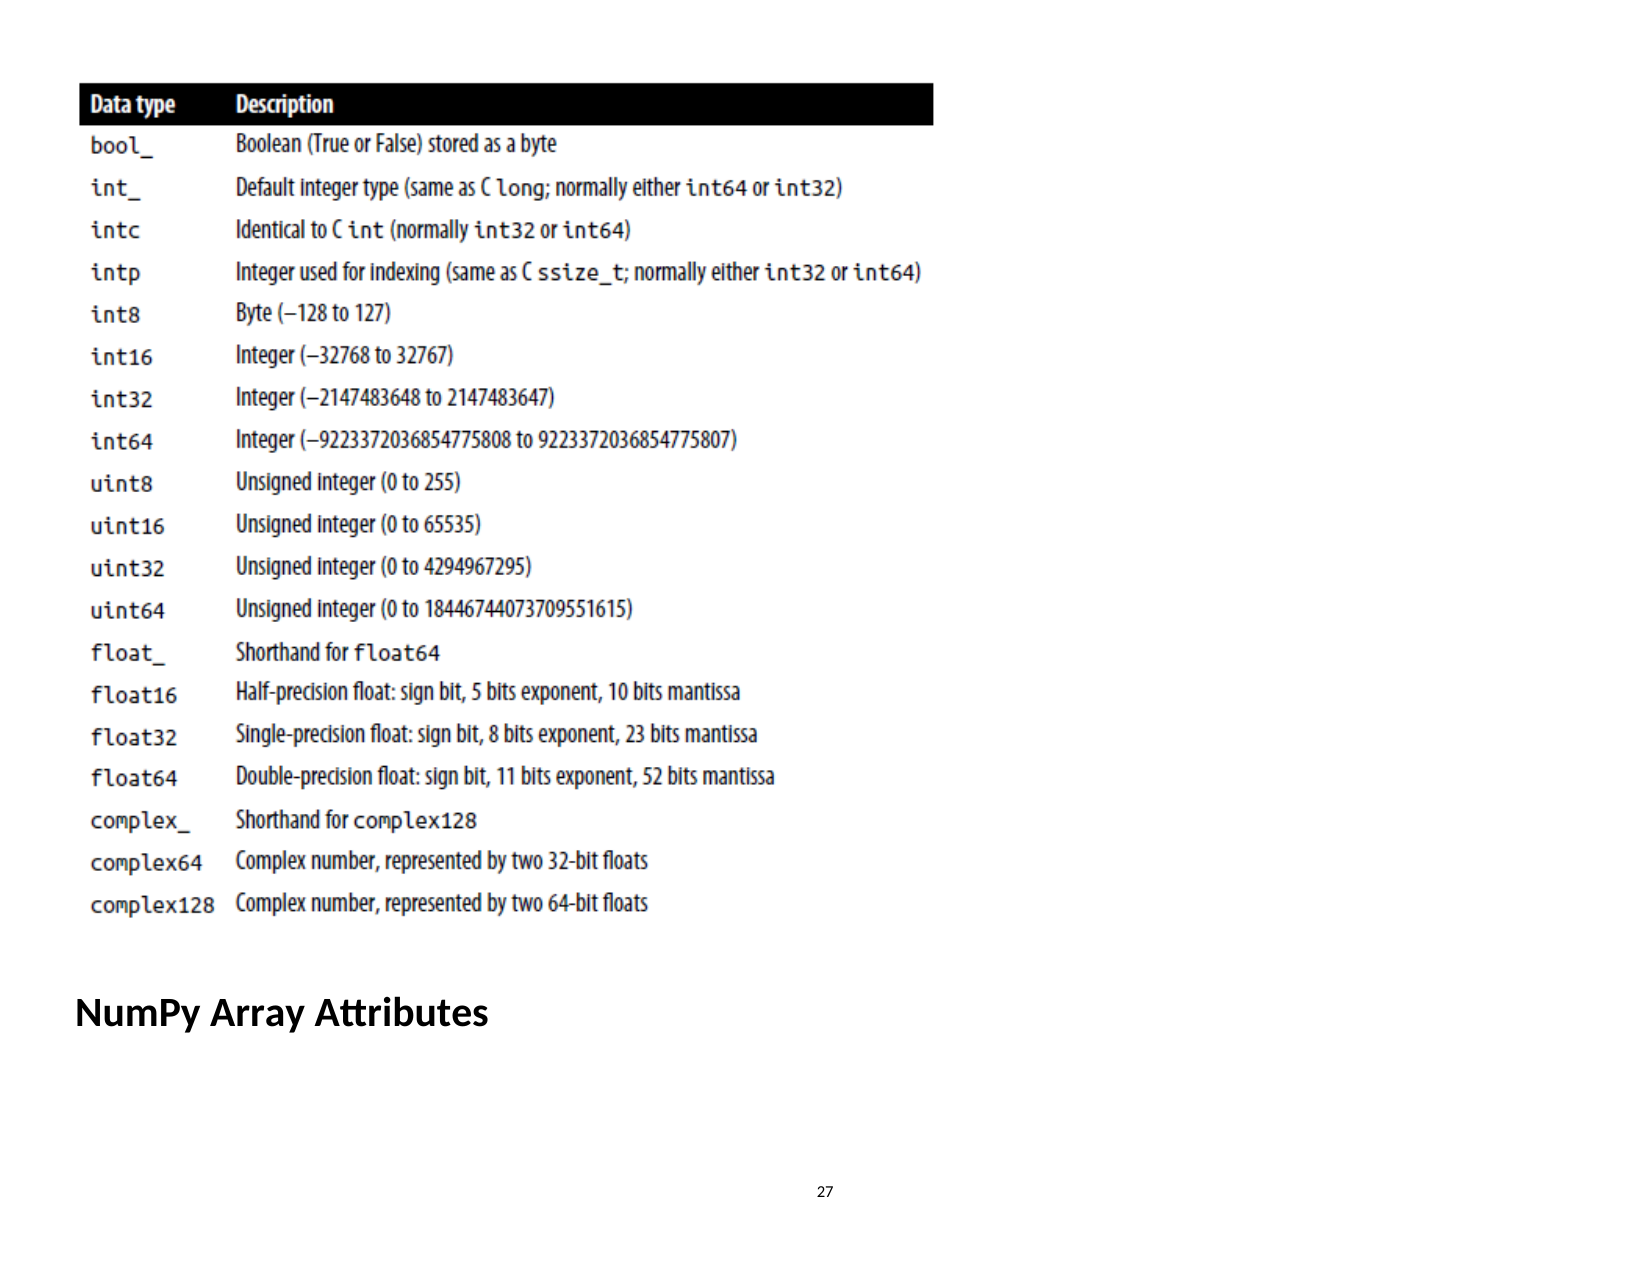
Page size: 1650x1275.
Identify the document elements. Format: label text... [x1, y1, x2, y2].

picture [75, 75, 943, 921]
text NumPy Array Attributes [75, 986, 1575, 1037]
